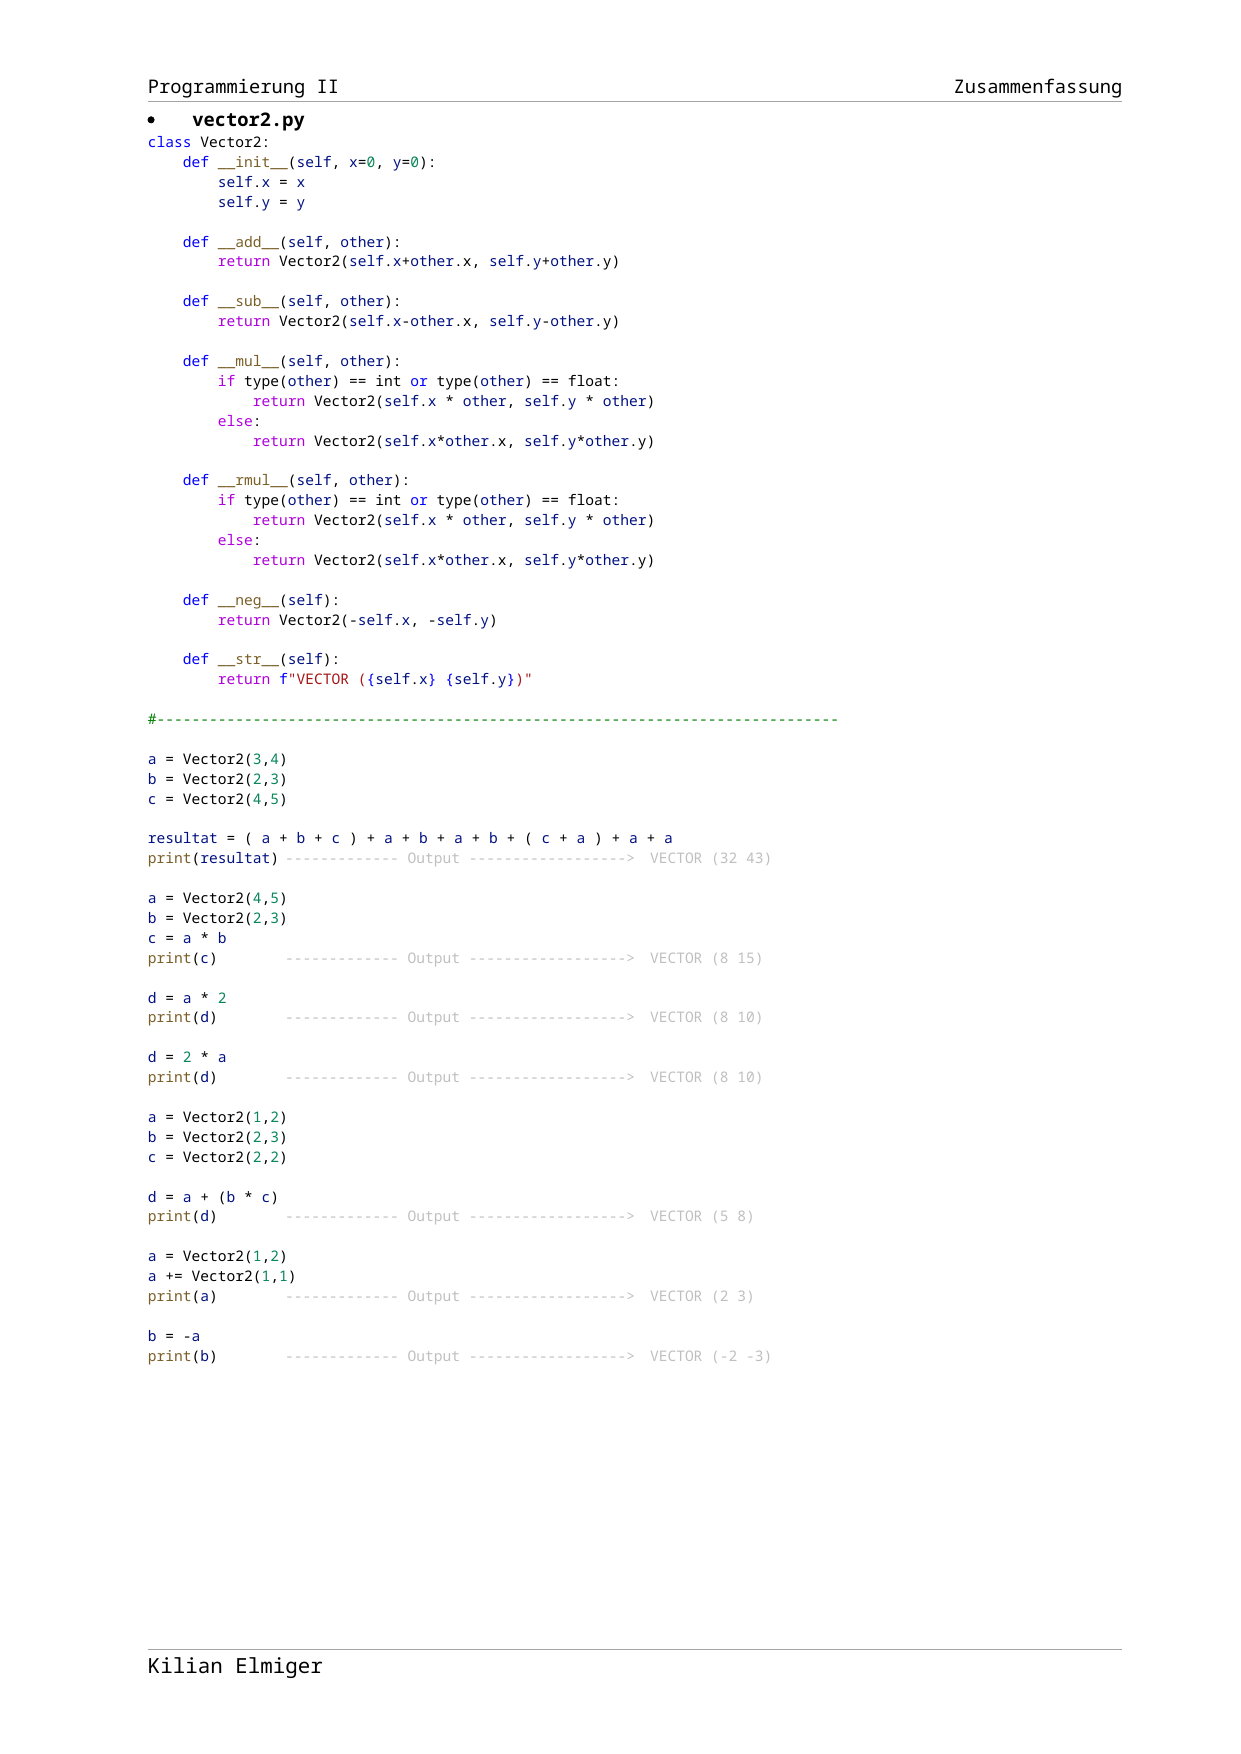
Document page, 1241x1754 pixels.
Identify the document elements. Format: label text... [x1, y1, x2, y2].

text a = Vector2(1,2) [148, 1107, 1122, 1127]
text b = -a [148, 1326, 1122, 1346]
text print(d) ------------- Output ------------------> VECTOR (8 10) [148, 1067, 1122, 1087]
text c = a * b [148, 928, 1122, 948]
text def __neg__(self): [148, 589, 1122, 609]
text def __sub__(self, other): [148, 291, 1122, 311]
text d = a * 2 [148, 987, 1122, 1007]
text if type(other) == int or type(other) == float: [148, 490, 1122, 510]
text def __str__(self): [148, 649, 1122, 669]
text d = a + (b * c) [148, 1186, 1122, 1206]
text if type(other) == int or type(other) == float: [148, 371, 1122, 391]
text print(d) ------------- Output ------------------> VECTOR (8 10) [148, 1007, 1122, 1027]
text def __mul__(self, other): [148, 351, 1122, 371]
text #------------------------------------------------------------------------------ [148, 709, 1122, 729]
text print(resultat) ------------- Output ------------------> VECTOR (32 43) [148, 848, 1122, 868]
text def __add__(self, other): [148, 231, 1122, 251]
text def __init__(self, x=0, y=0): [148, 152, 1122, 172]
text d = 2 * a [148, 1047, 1122, 1067]
text a += Vector2(1,1) [148, 1266, 1122, 1286]
text resultat = ( a + b + c ) + a + b + a + b + ( c + a ) + a + a [148, 828, 1122, 848]
text return Vector2(self.x*other.x, self.y*other.y) [148, 430, 1122, 450]
text print(d) ------------- Output ------------------> VECTOR (5 8) [148, 1206, 1122, 1226]
text b = Vector2(2,3) [148, 1127, 1122, 1147]
text class Vector2: [148, 132, 1122, 152]
text return Vector2(self.x+other.x, self.y+other.y) [148, 251, 1122, 271]
text self.x = x [148, 172, 1122, 192]
text print(b) ------------- Output ------------------> VECTOR (-2 -3) [148, 1346, 1122, 1365]
text else: [148, 410, 1122, 430]
text return Vector2(self.x*other.x, self.y*other.y) [148, 550, 1122, 569]
text c = Vector2(4,5) [148, 788, 1122, 808]
text b = Vector2(2,3) [148, 908, 1122, 928]
text return f"VECTOR ({self.x} {self.y})" [148, 669, 1122, 689]
text return Vector2(self.x * other, self.y * other) [148, 391, 1122, 410]
text a = Vector2(4,5) [148, 888, 1122, 908]
text return Vector2(self.x * other, self.y * other) [148, 510, 1122, 530]
text b = Vector2(2,3) [148, 768, 1122, 788]
text return Vector2(-self.x, -self.y) [148, 609, 1122, 629]
list vector2.py [148, 106, 1122, 132]
text return Vector2(self.x-other.x, self.y-other.y) [148, 311, 1122, 331]
text print(c) ------------- Output ------------------> VECTOR (8 15) [148, 948, 1122, 967]
text a = Vector2(3,4) [148, 749, 1122, 768]
text else: [148, 530, 1122, 550]
text def __rmul__(self, other): [148, 470, 1122, 490]
text a = Vector2(1,2) [148, 1246, 1122, 1266]
text c = Vector2(2,2) [148, 1147, 1122, 1166]
text self.y = y [148, 192, 1122, 211]
text print(a) ------------- Output ------------------> VECTOR (2 3) [148, 1286, 1122, 1306]
